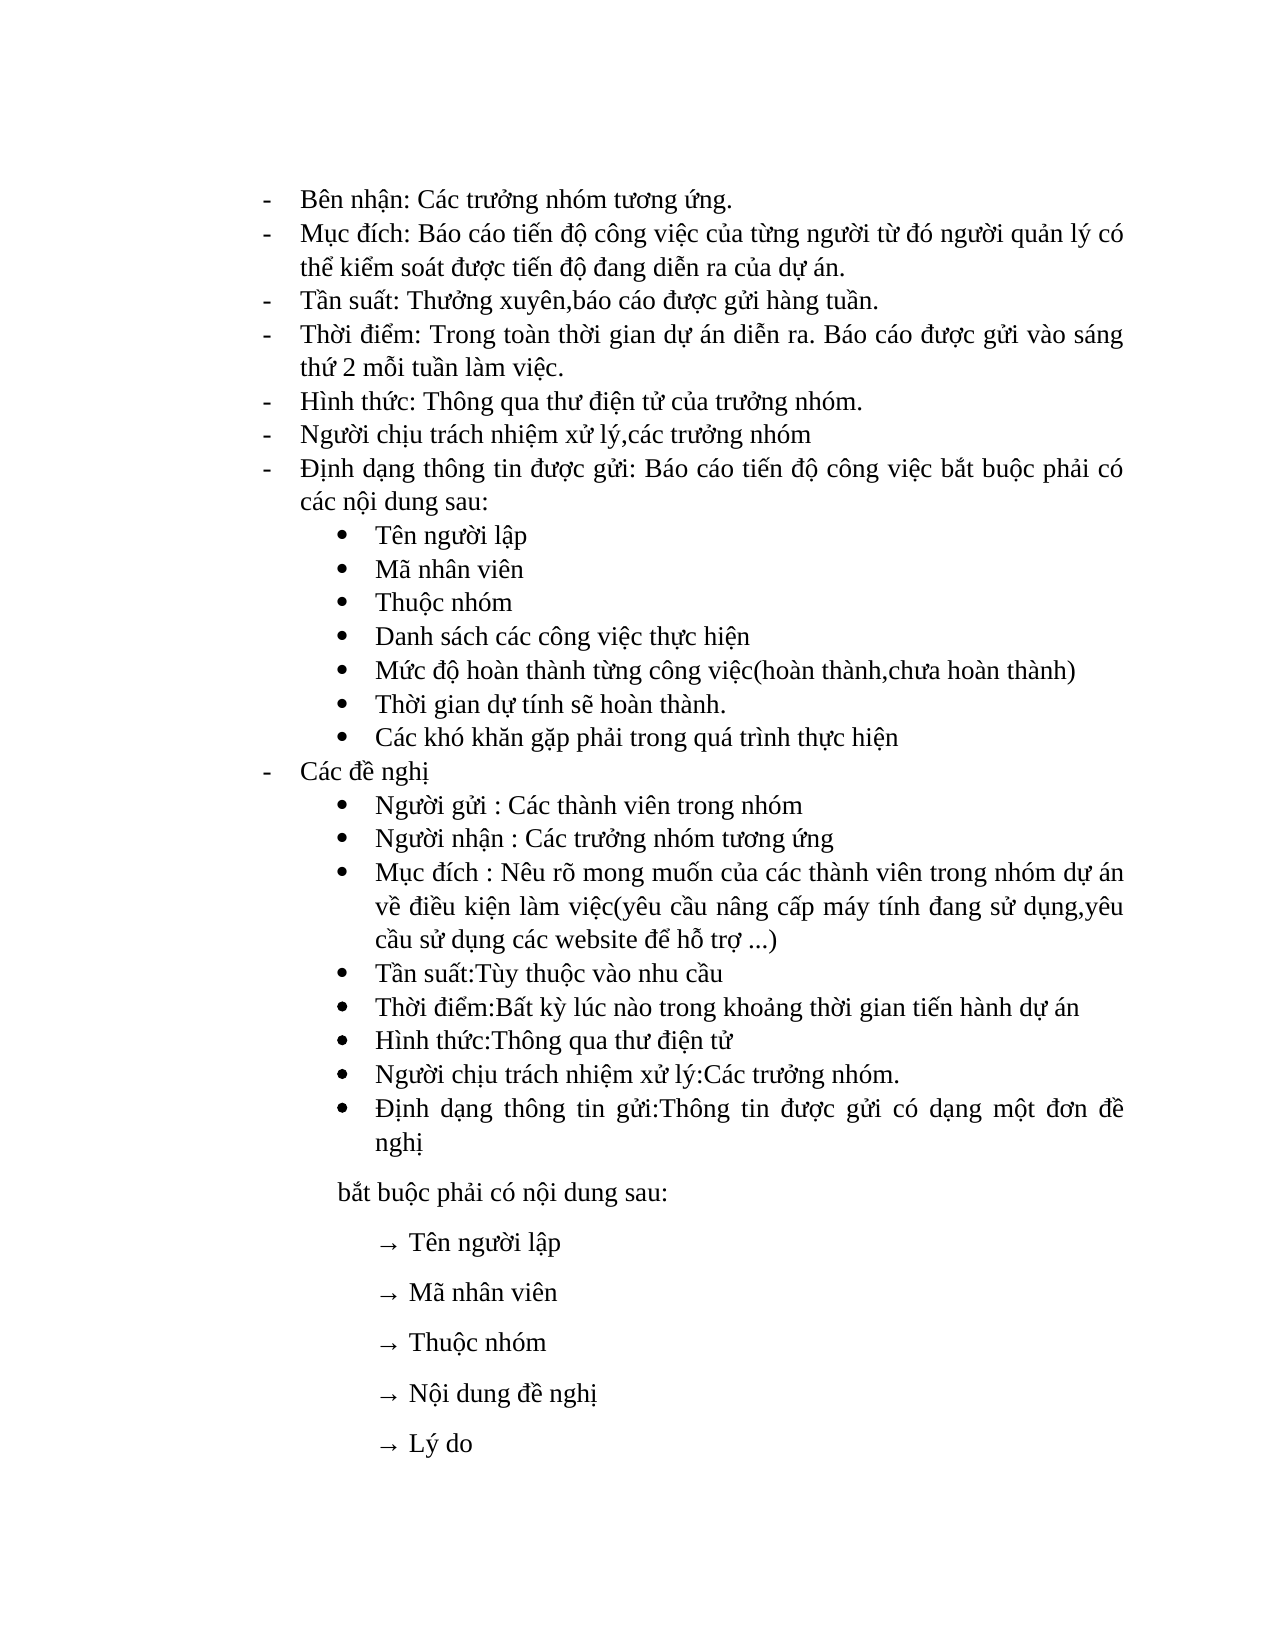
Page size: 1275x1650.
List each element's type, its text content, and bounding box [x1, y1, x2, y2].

list Tần suất: Thưởng xuyên,báo cáo được gửi hàng tuần. [262, 284, 1125, 315]
text bắt buộc phải có nội dung sau: [337, 1176, 1125, 1207]
text → Tên người lập [375, 1226, 1125, 1257]
list Người chịu trách nhiệm xử lý:Các trưởng nhóm. [337, 1058, 1125, 1089]
list Mục đích: Báo cáo tiến độ công việc của từng người từ đó người quản lý có thể kiểm soát được tiến độ đang diễn ra của dự án. [262, 217, 1125, 282]
list Hình thức: Thông qua thư điện tử của trưởng nhóm. [262, 385, 1125, 416]
list Bên nhận: Các trưởng nhóm tương ứng. [262, 183, 1125, 215]
list Các khó khăn gặp phải trong quá trình thực hiện [337, 721, 1125, 753]
list Hình thức:Thông qua thư điện tử [337, 1024, 1125, 1056]
list Người chịu trách nhiệm xử lý,các trưởng nhóm [262, 418, 1125, 449]
text → Mã nhân viên [375, 1276, 1125, 1307]
list Thời gian dự tính sẽ hoàn thành. [337, 688, 1125, 719]
list Mã nhân viên [337, 553, 1125, 584]
text → Nội dung đề nghị [375, 1377, 1125, 1408]
list Thời điểm:Bất kỳ lúc nào trong khoảng thời gian tiến hành dự án [337, 991, 1125, 1022]
list Mục đích : Nêu rõ mong muốn của các thành viên trong nhóm dự án về điều kiện làm việc(yêu cầu nâng cấp máy tính đang sử dụng,yêu cầu sử dụng các website để hỗ trợ ...) [337, 856, 1125, 954]
list Định dạng thông tin gửi:Thông tin được gửi có dạng một đơn đề nghị [337, 1092, 1125, 1157]
list Người nhận : Các trưởng nhóm tương ứng [337, 822, 1125, 854]
text → Thuộc nhóm [375, 1326, 1125, 1358]
text → Lý do [337, 1427, 1125, 1458]
list Người gửi : Các thành viên trong nhóm [337, 789, 1125, 820]
list Thời điểm: Trong toàn thời gian dự án diễn ra. Báo cáo được gửi vào sáng thứ 2 mỗi tuần làm việc. [262, 318, 1125, 382]
list Mức độ hoàn thành từng công việc(hoàn thành,chưa hoàn thành) [337, 654, 1125, 685]
list Tên người lập [337, 519, 1125, 550]
list Tần suất:Tùy thuộc vào nhu cầu [337, 957, 1125, 988]
list Danh sách các công việc thực hiện [337, 620, 1125, 651]
list Định dạng thông tin được gửi: Báo cáo tiến độ công việc bắt buộc phải có các nội dung sau: [262, 452, 1125, 517]
list Các đề nghị [262, 755, 1125, 786]
list Thuộc nhóm [337, 586, 1125, 618]
